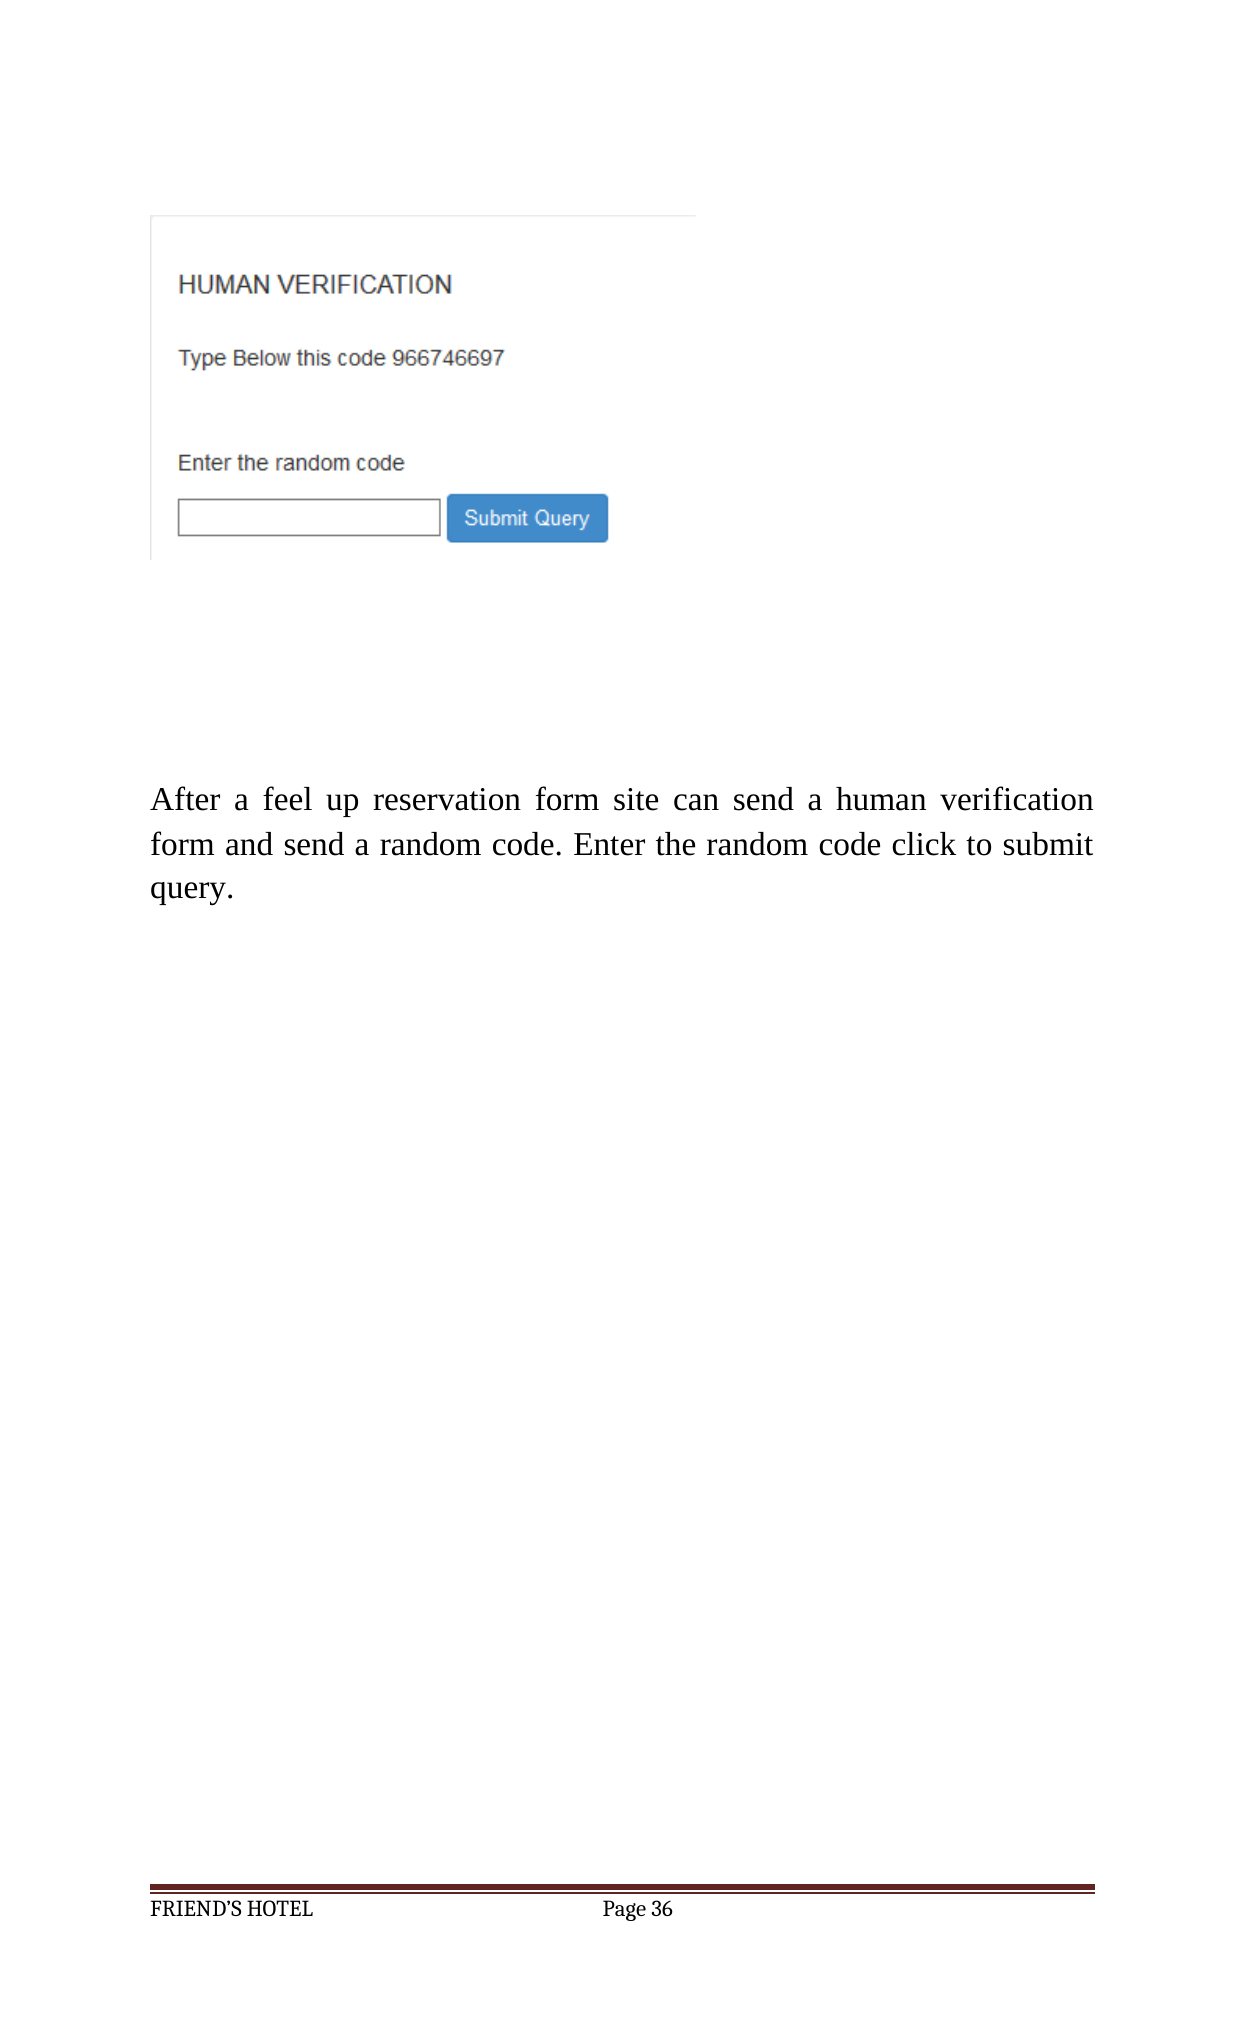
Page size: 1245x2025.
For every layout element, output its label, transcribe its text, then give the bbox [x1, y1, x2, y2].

text After a feel up reservation form site can send a human verification form and send a random code. Enter the random code click to submit query. [150, 780, 1095, 906]
picture [150, 215, 696, 560]
